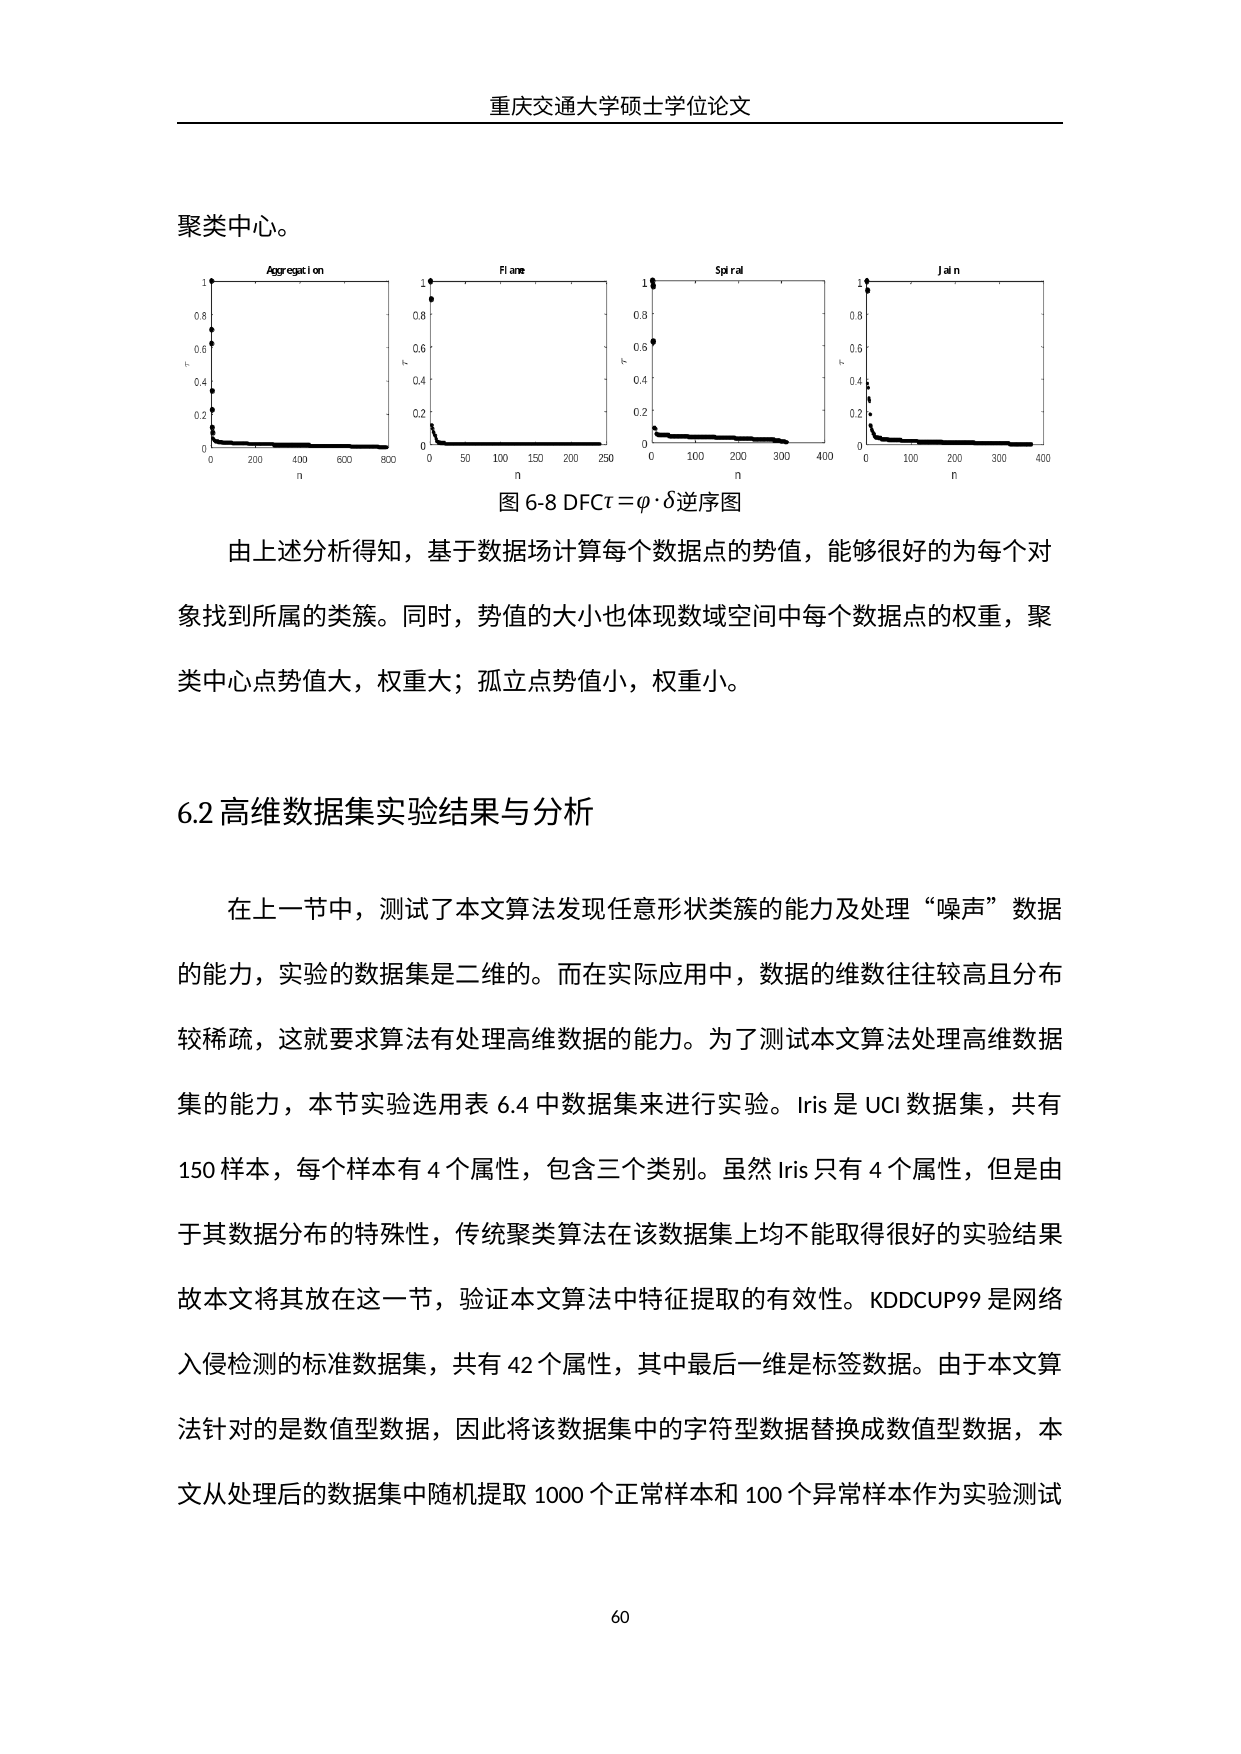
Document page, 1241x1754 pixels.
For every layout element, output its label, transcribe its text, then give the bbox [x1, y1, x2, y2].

text 图6-8 DFC逆序图 [177, 479, 1063, 517]
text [177, 192, 1063, 257]
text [177, 875, 1063, 1525]
text 由上述分析得知，基于数据场计算每个数据点的势值，能够很好的为每个对象找到所属的类簇。同时，势值的大小也体现数域空间中每个数据点的权重，聚类中心点势值大，权重大；孤立点势值小，权重小。 [177, 517, 1063, 712]
subtitle 6.2高维数据集实验结果与分析 [177, 777, 1063, 842]
